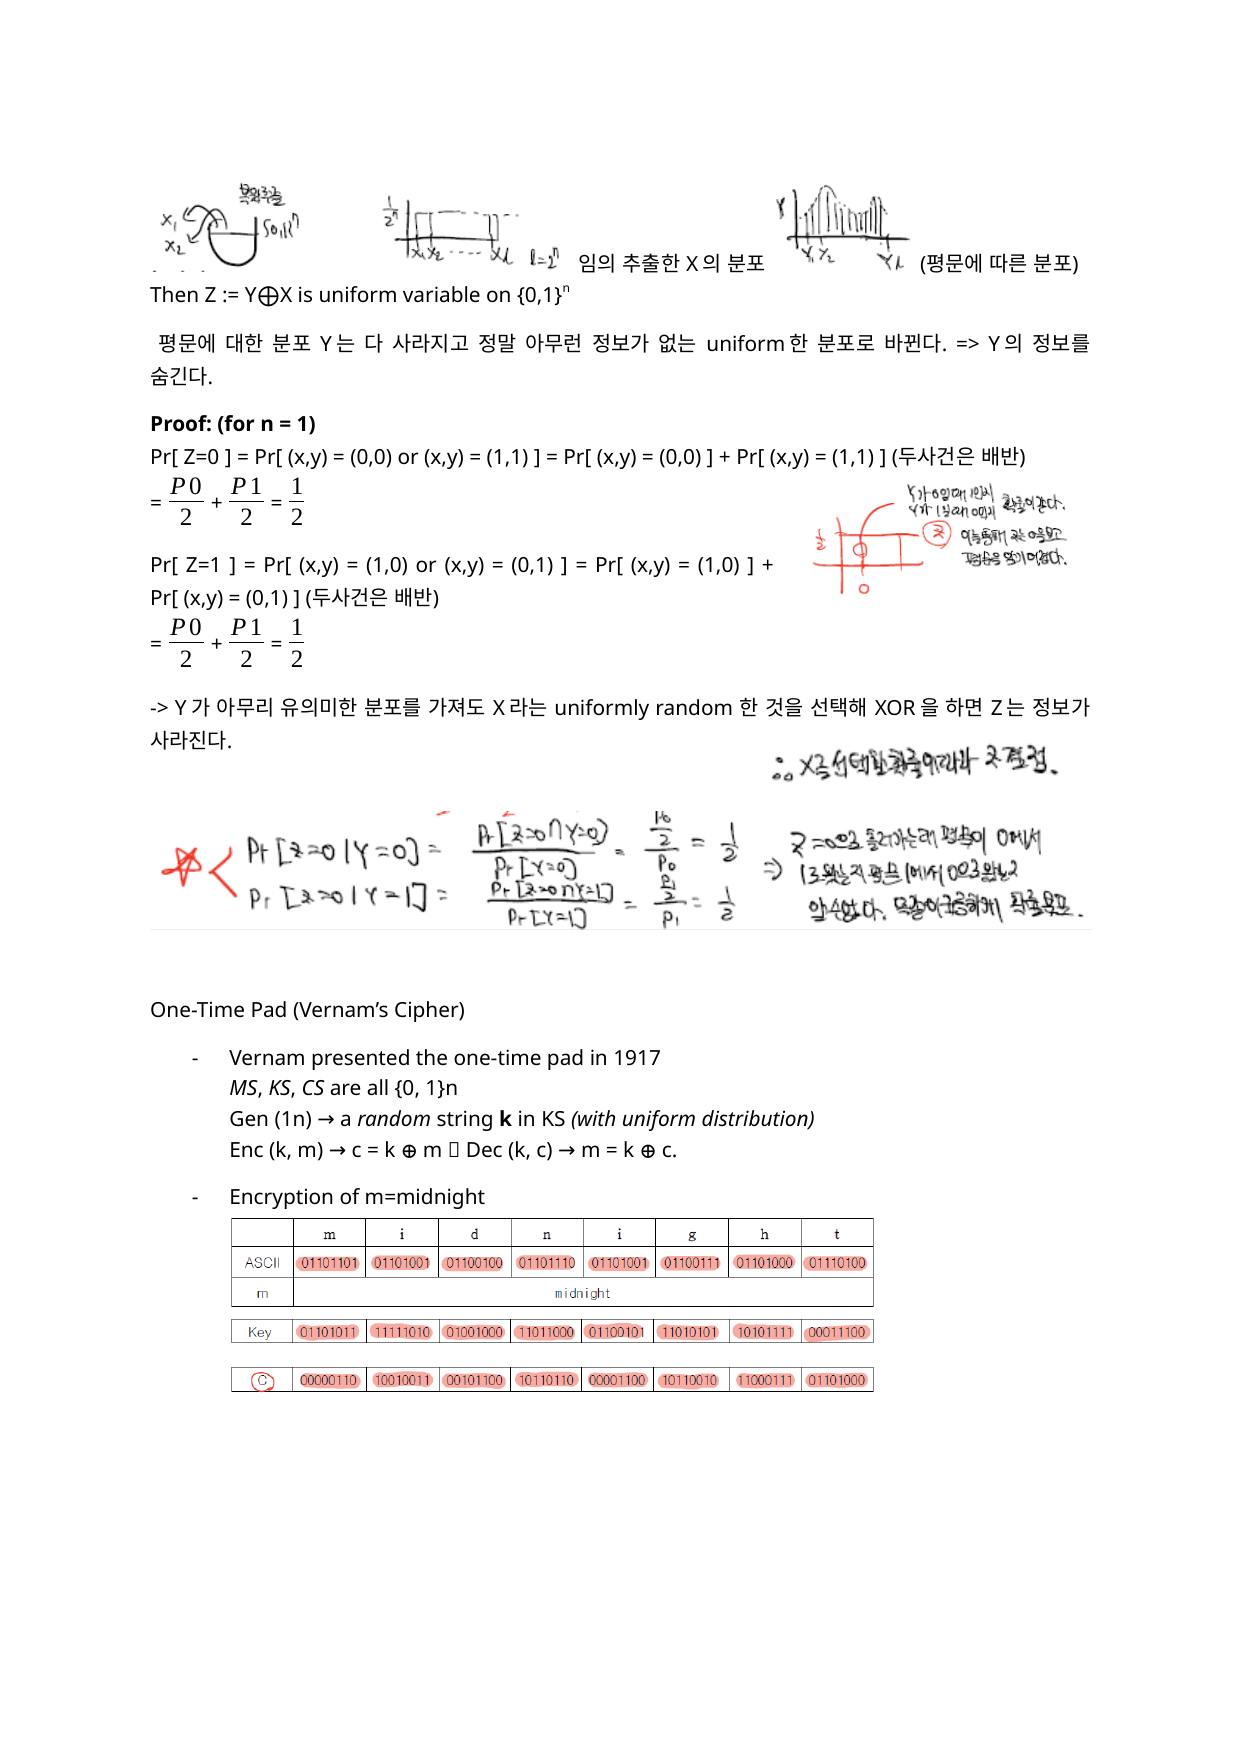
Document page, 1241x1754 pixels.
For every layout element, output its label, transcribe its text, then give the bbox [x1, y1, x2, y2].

text Proof: (for n = 1) Pr[ Z=0 ] = Pr[ (x,y) = (0,0) or (x,y) = (1,1) ] = Pr[ (x,y) = (0,0) ] + Pr[ (x,y) = (1,1) ] (두사건은 배반) = + = [150, 409, 1090, 532]
picture [229, 1212, 879, 1396]
text Pr[ Z=1 ] = Pr[ (x,y) = (1,0) or (x,y) = (0,1) ] = Pr[ (x,y) = (1,0) ] + Pr[ (x,y) = (0,1) ] (두사건은 배반) = + = [150, 551, 1090, 673]
picture [759, 731, 1067, 791]
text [150, 177, 1090, 308]
text One-Time Pad (Vernam’s Cipher) [150, 996, 1090, 1024]
picture [150, 177, 579, 272]
picture [765, 177, 920, 272]
text -> Y가 아무리 유의미한 분포를 가져도 X라는 uniformly random 한 것을 선택해 XOR을 하면 Z는 정보가 사라진다. [150, 692, 1090, 755]
list Vernam presented the one-time pad in 1917 MS, KS, CS are all {0, 1}n Gen (1n) → a random string k in KS (with uniform distribution) Enc (k, m) → c = k ⊕ m 􀁻 Dec (k, c) → m = k ⊕ c. [192, 1043, 1090, 1163]
picture [795, 478, 1091, 603]
picture [150, 811, 1092, 930]
text 평문에 대한 분포 Y는 다 사라지고 정말 아무런 정보가 없는 uniform한 분포로 바뀐다. => Y의 정보를 숨긴다. [150, 327, 1090, 390]
